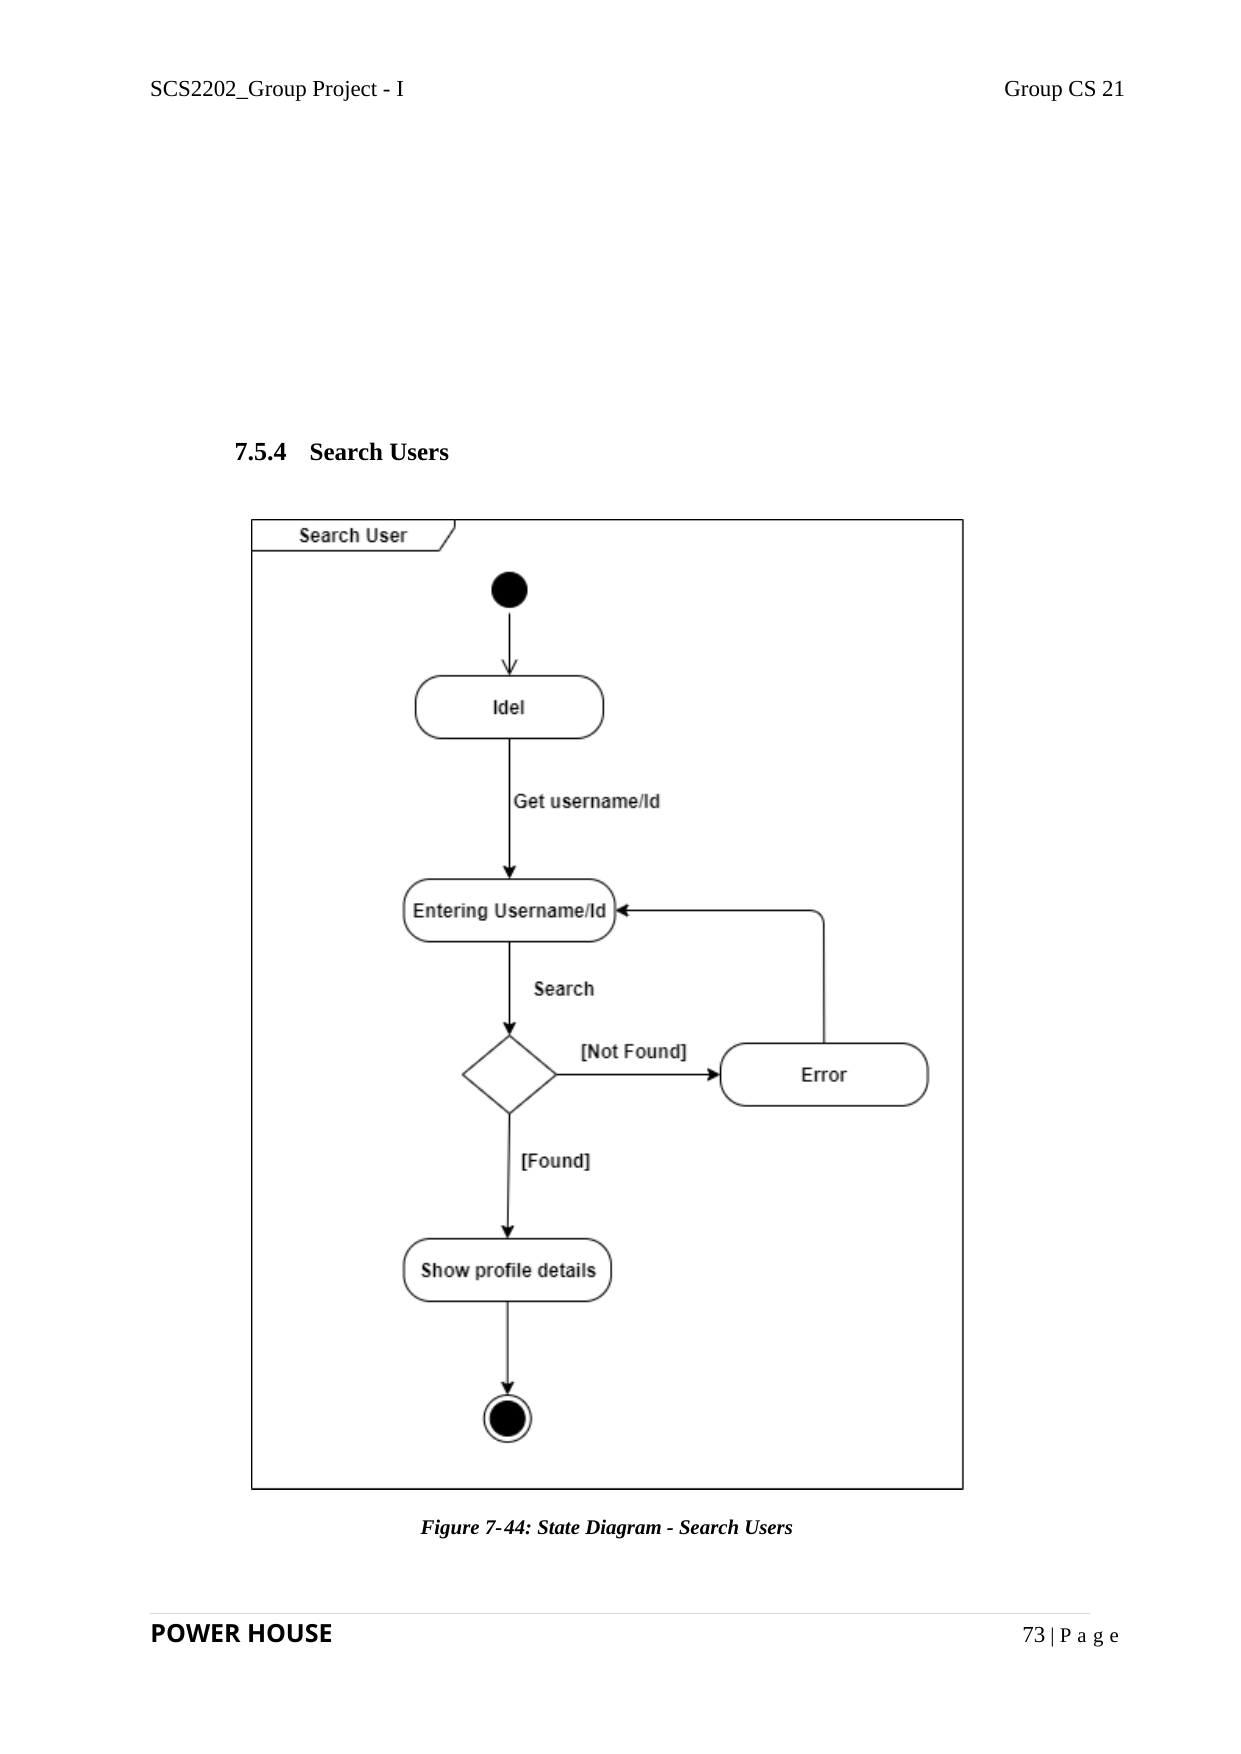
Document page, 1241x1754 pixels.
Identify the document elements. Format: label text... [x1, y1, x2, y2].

picture [251, 519, 964, 1490]
subtitle Search Users [234, 436, 1090, 466]
